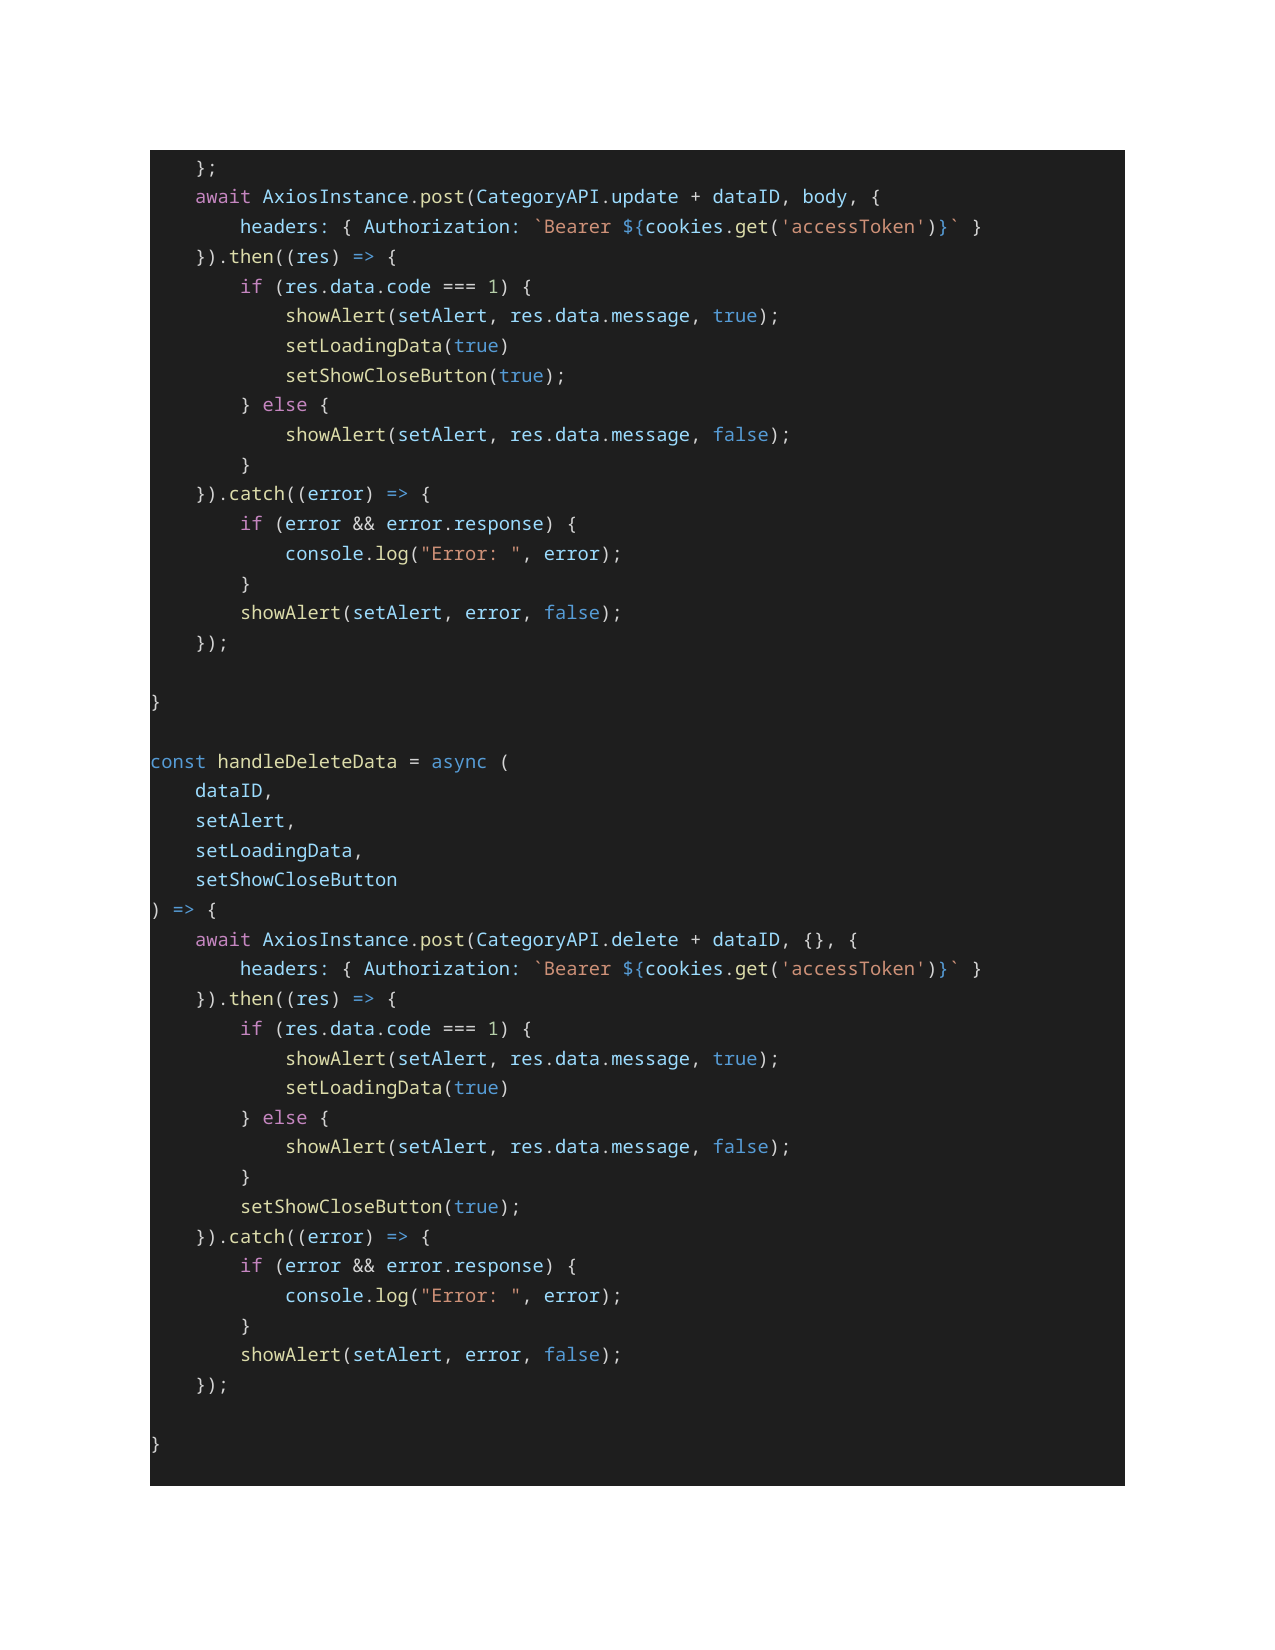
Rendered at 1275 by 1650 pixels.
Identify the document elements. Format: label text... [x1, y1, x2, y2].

text } else { [150, 387, 1125, 417]
text showAlert(setAlert, res.data.message, false); [150, 1130, 1125, 1159]
text }).catch((error) => { [150, 477, 1125, 506]
text setLoadingData(true) [150, 328, 1125, 358]
text } [150, 566, 1125, 595]
text ) => { [150, 892, 1125, 922]
text } [150, 1308, 1125, 1337]
text } [150, 1159, 1125, 1189]
text showAlert(setAlert, error, false); [150, 1337, 1125, 1367]
text await AxiosInstance.post(CategoryAPI.delete + dataID, {}, { [150, 922, 1125, 952]
text }).then((res) => { [150, 981, 1125, 1011]
text } else { [150, 1100, 1125, 1130]
text setLoadingData, [150, 833, 1125, 862]
text setAlert, [150, 803, 1125, 833]
text showAlert(setAlert, res.data.message, false); [150, 417, 1125, 447]
text } [150, 1427, 1125, 1456]
text if (res.data.code === 1) { [150, 269, 1125, 298]
text if (error && error.response) { [150, 506, 1125, 536]
text headers: { Authorization: `Bearer ${cookies.get('accessToken')}` } [150, 952, 1125, 981]
text }).then((res) => { [150, 239, 1125, 269]
text setShowCloseButton(true); [150, 1189, 1125, 1219]
text }; [150, 150, 1125, 180]
text }).catch((error) => { [150, 1219, 1125, 1248]
text } [150, 447, 1125, 477]
text console.log("Error: ", error); [150, 1278, 1125, 1308]
text showAlert(setAlert, error, false); [150, 595, 1125, 625]
text }); [150, 625, 1125, 655]
text setShowCloseButton [150, 862, 1125, 892]
text if (error && error.response) { [150, 1248, 1125, 1278]
text setShowCloseButton(true); [150, 358, 1125, 387]
text } [150, 684, 1125, 714]
text headers: { Authorization: `Bearer ${cookies.get('accessToken')}` } [150, 209, 1125, 239]
text showAlert(setAlert, res.data.message, true); [150, 1041, 1125, 1070]
text if (res.data.code === 1) { [150, 1011, 1125, 1041]
text console.log("Error: ", error); [150, 536, 1125, 566]
text showAlert(setAlert, res.data.message, true); [150, 298, 1125, 328]
text await AxiosInstance.post(CategoryAPI.update + dataID, body, { [150, 180, 1125, 209]
text const handleDeleteData = async ( [150, 744, 1125, 773]
text setLoadingData(true) [150, 1070, 1125, 1100]
text dataID, [150, 773, 1125, 803]
text }); [150, 1367, 1125, 1397]
